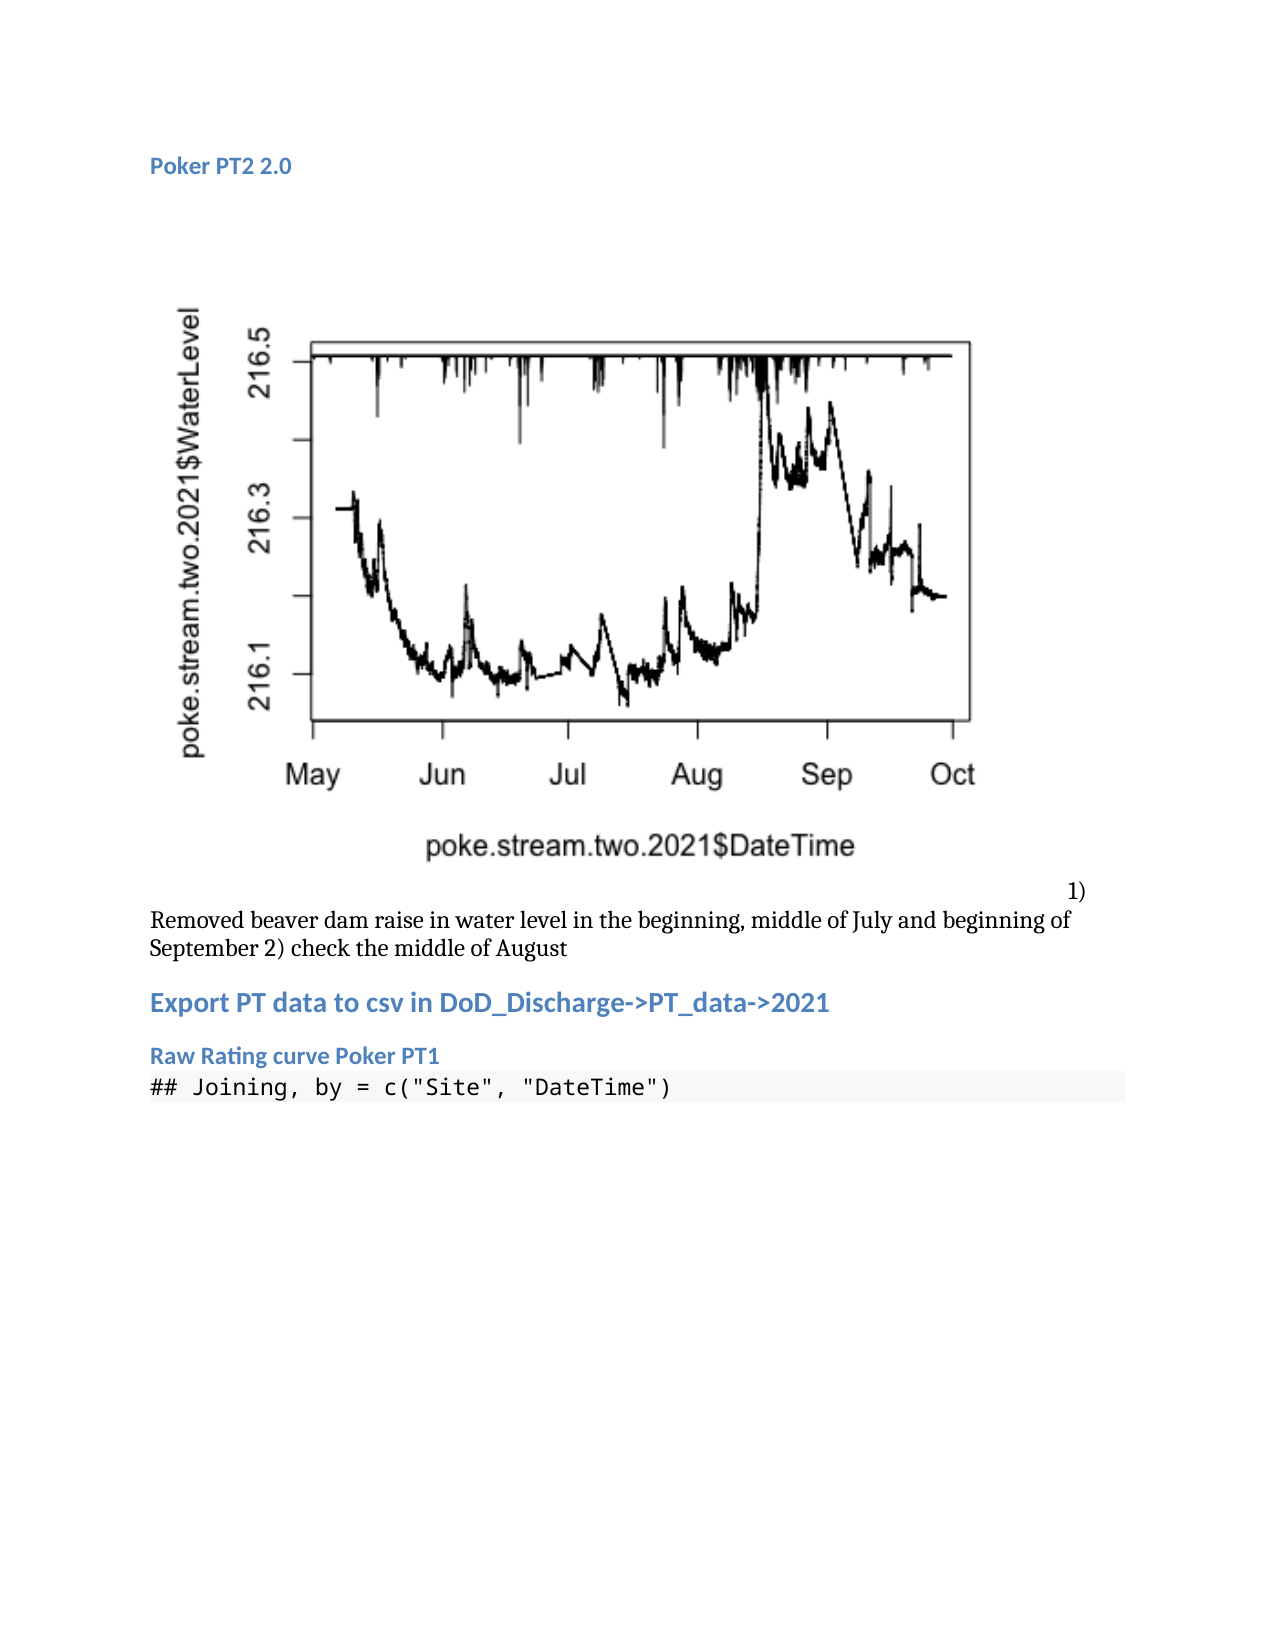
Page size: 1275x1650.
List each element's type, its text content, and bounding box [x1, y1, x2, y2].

subtitle Raw Rating curve Poker PT1 [150, 1040, 1125, 1071]
picture [168, 199, 1044, 900]
subtitle Export PT data to csv in DoD_Discharge->PT_data->2021 [150, 984, 1125, 1019]
text ## Joining, by = c("Site", "DateTime") [150, 1071, 1125, 1102]
subtitle Poker PT2 2.0 [150, 150, 1125, 181]
